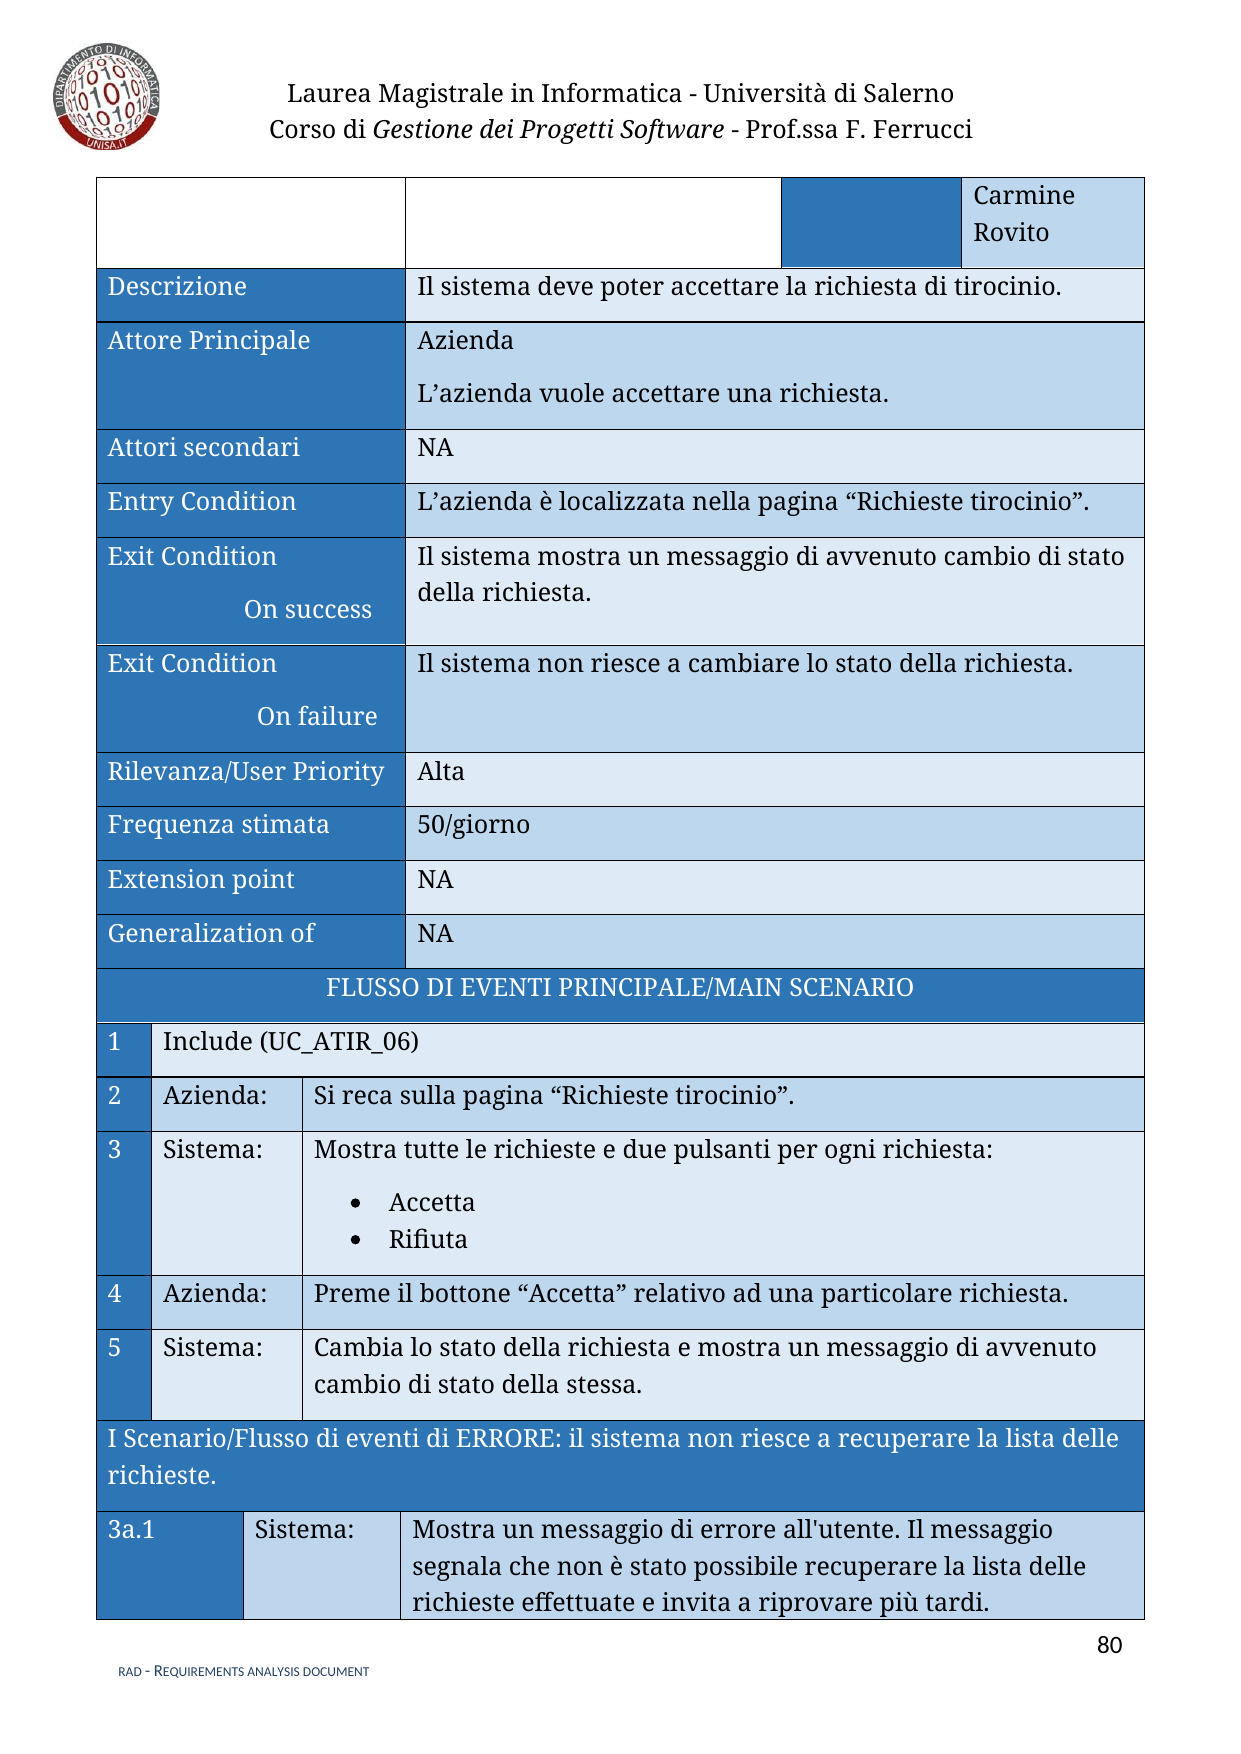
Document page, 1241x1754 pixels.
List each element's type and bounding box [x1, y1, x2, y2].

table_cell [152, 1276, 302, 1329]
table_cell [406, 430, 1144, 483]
picture [53, 43, 160, 150]
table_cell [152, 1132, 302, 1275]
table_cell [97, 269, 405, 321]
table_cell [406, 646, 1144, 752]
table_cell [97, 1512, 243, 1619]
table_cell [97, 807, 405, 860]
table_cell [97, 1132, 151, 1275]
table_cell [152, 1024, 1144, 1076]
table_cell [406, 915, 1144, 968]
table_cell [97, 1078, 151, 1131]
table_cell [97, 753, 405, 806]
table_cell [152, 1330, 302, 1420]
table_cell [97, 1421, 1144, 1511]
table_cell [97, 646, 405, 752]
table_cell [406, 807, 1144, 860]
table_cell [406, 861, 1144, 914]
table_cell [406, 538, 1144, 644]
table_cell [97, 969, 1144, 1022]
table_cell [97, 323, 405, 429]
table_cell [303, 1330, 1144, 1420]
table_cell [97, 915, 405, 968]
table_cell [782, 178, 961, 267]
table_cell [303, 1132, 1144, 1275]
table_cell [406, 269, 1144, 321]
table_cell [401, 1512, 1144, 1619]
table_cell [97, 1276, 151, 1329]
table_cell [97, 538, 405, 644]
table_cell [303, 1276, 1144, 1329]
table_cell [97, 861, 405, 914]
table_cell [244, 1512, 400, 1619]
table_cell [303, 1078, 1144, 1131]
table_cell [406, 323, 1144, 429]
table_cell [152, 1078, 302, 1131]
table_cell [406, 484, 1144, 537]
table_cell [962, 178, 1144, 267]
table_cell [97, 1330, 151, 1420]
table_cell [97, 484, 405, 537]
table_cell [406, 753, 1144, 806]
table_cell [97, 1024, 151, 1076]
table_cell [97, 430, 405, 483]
